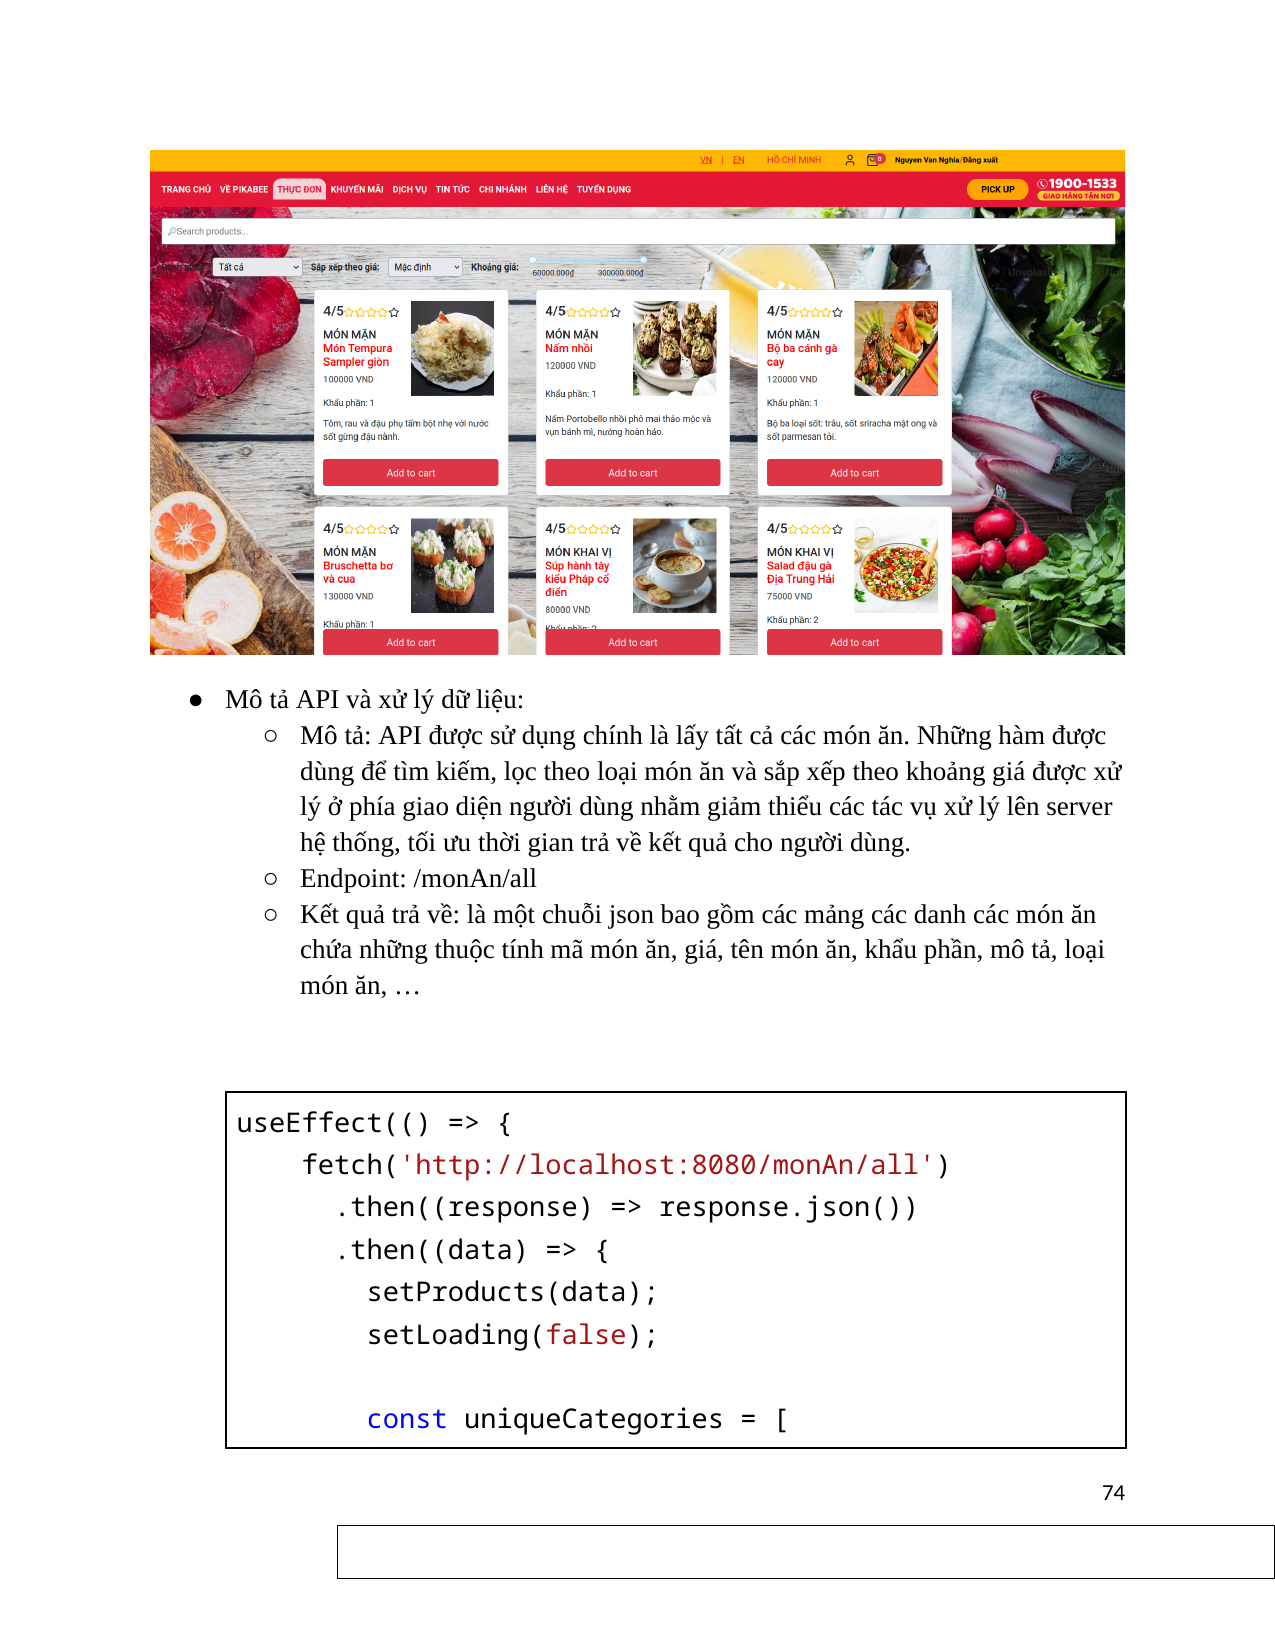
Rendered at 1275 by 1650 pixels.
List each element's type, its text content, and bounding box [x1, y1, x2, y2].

list Kết quả trả về: là một chuỗi json bao gồm các mảng các danh các món ăn chứa những thuộc tính mã món ăn, giá, tên món ăn, khẩu phần, mô tả, loại món ăn, … [262, 898, 1125, 1000]
list Mô tả: API được sử dụng chính là lấy tất cả các món ăn. Những hàm được dùng để tìm kiếm, lọc theo loại món ăn và sắp xếp theo khoảng giá được xử lý ở phía giao diện người dùng nhằm giảm thiểu các tác vụ xử lý lên server hệ thống, tối ưu thời gian trả về kết quả cho người dùng. [262, 719, 1125, 857]
picture [150, 150, 1125, 655]
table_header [227, 1093, 1125, 1447]
list Mô tả API và xử lý dữ liệu: [187, 683, 1125, 714]
list Endpoint: /monAn/all [262, 862, 1125, 893]
